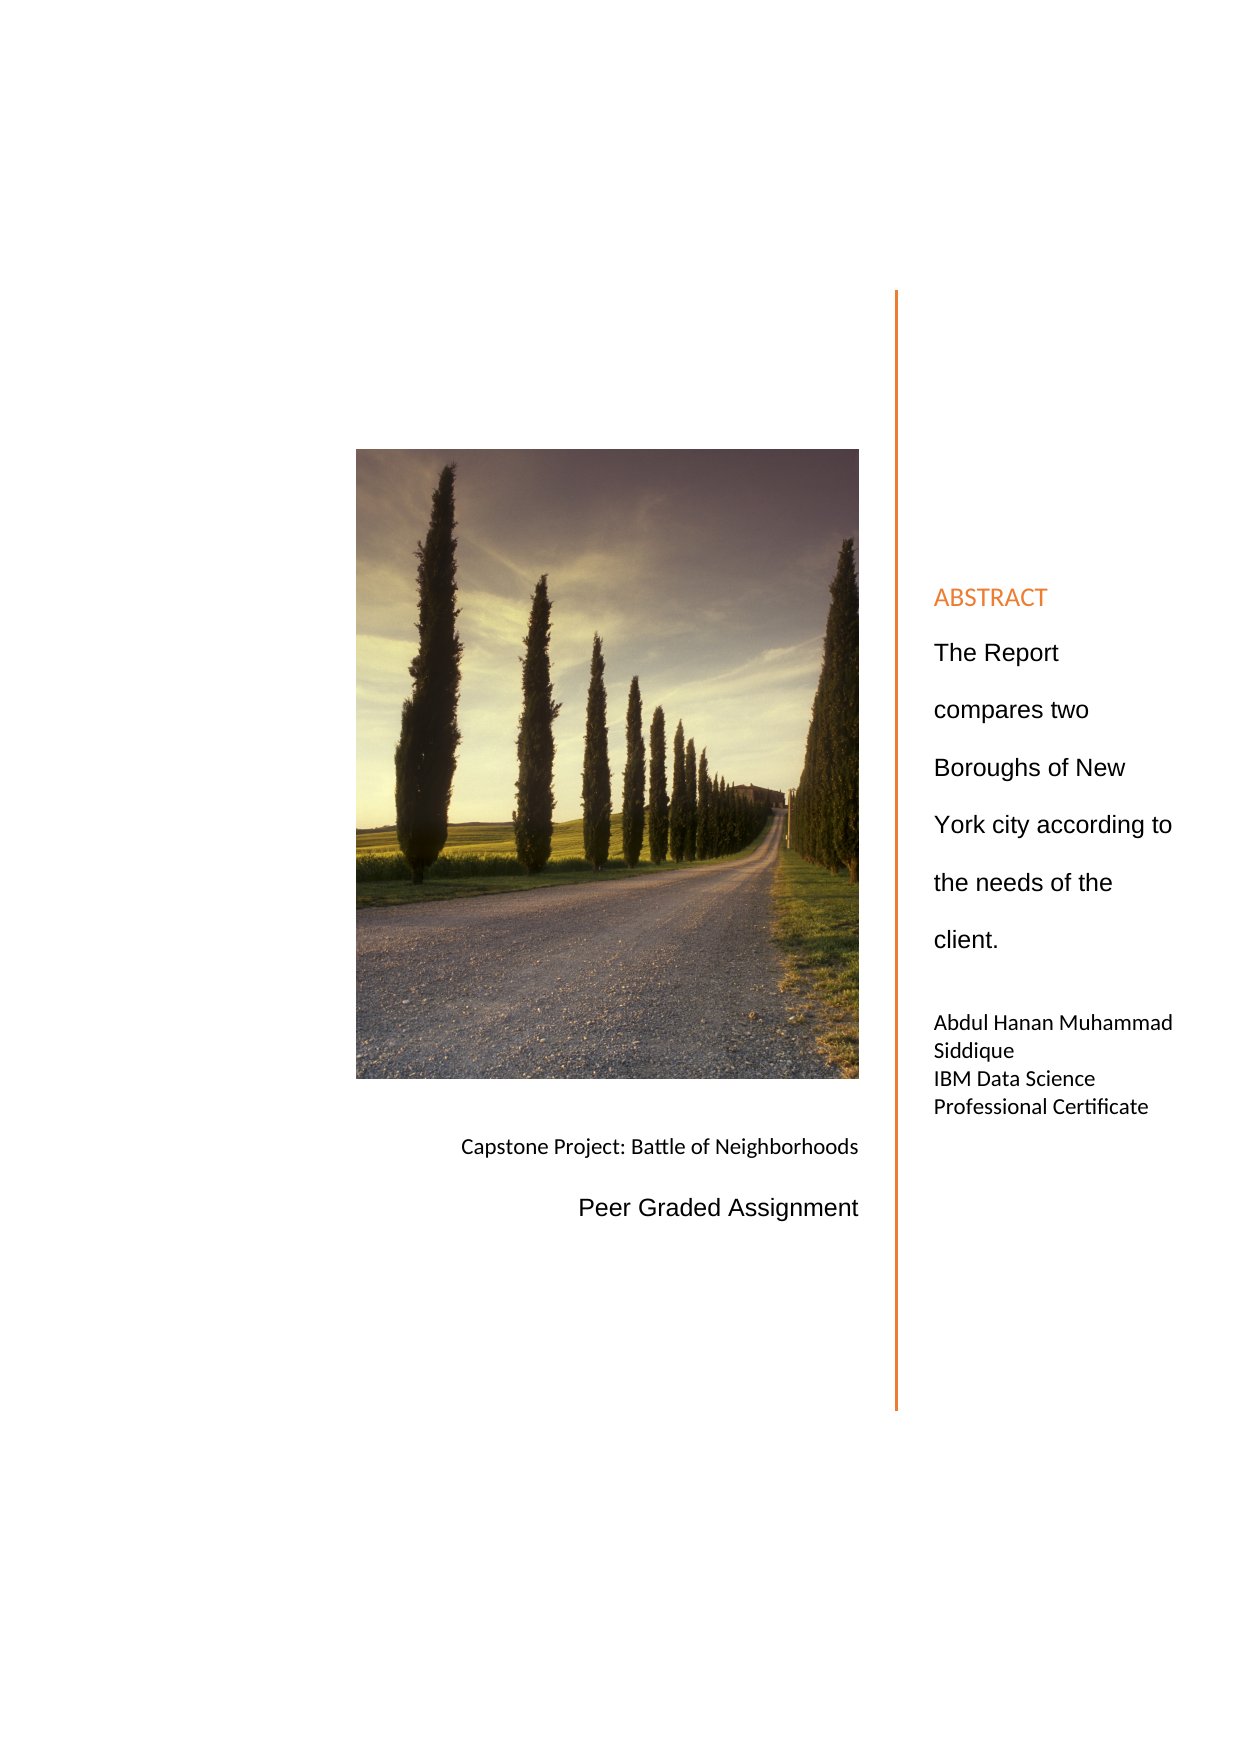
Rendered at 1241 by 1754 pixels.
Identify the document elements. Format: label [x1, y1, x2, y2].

picture [356, 449, 859, 1079]
